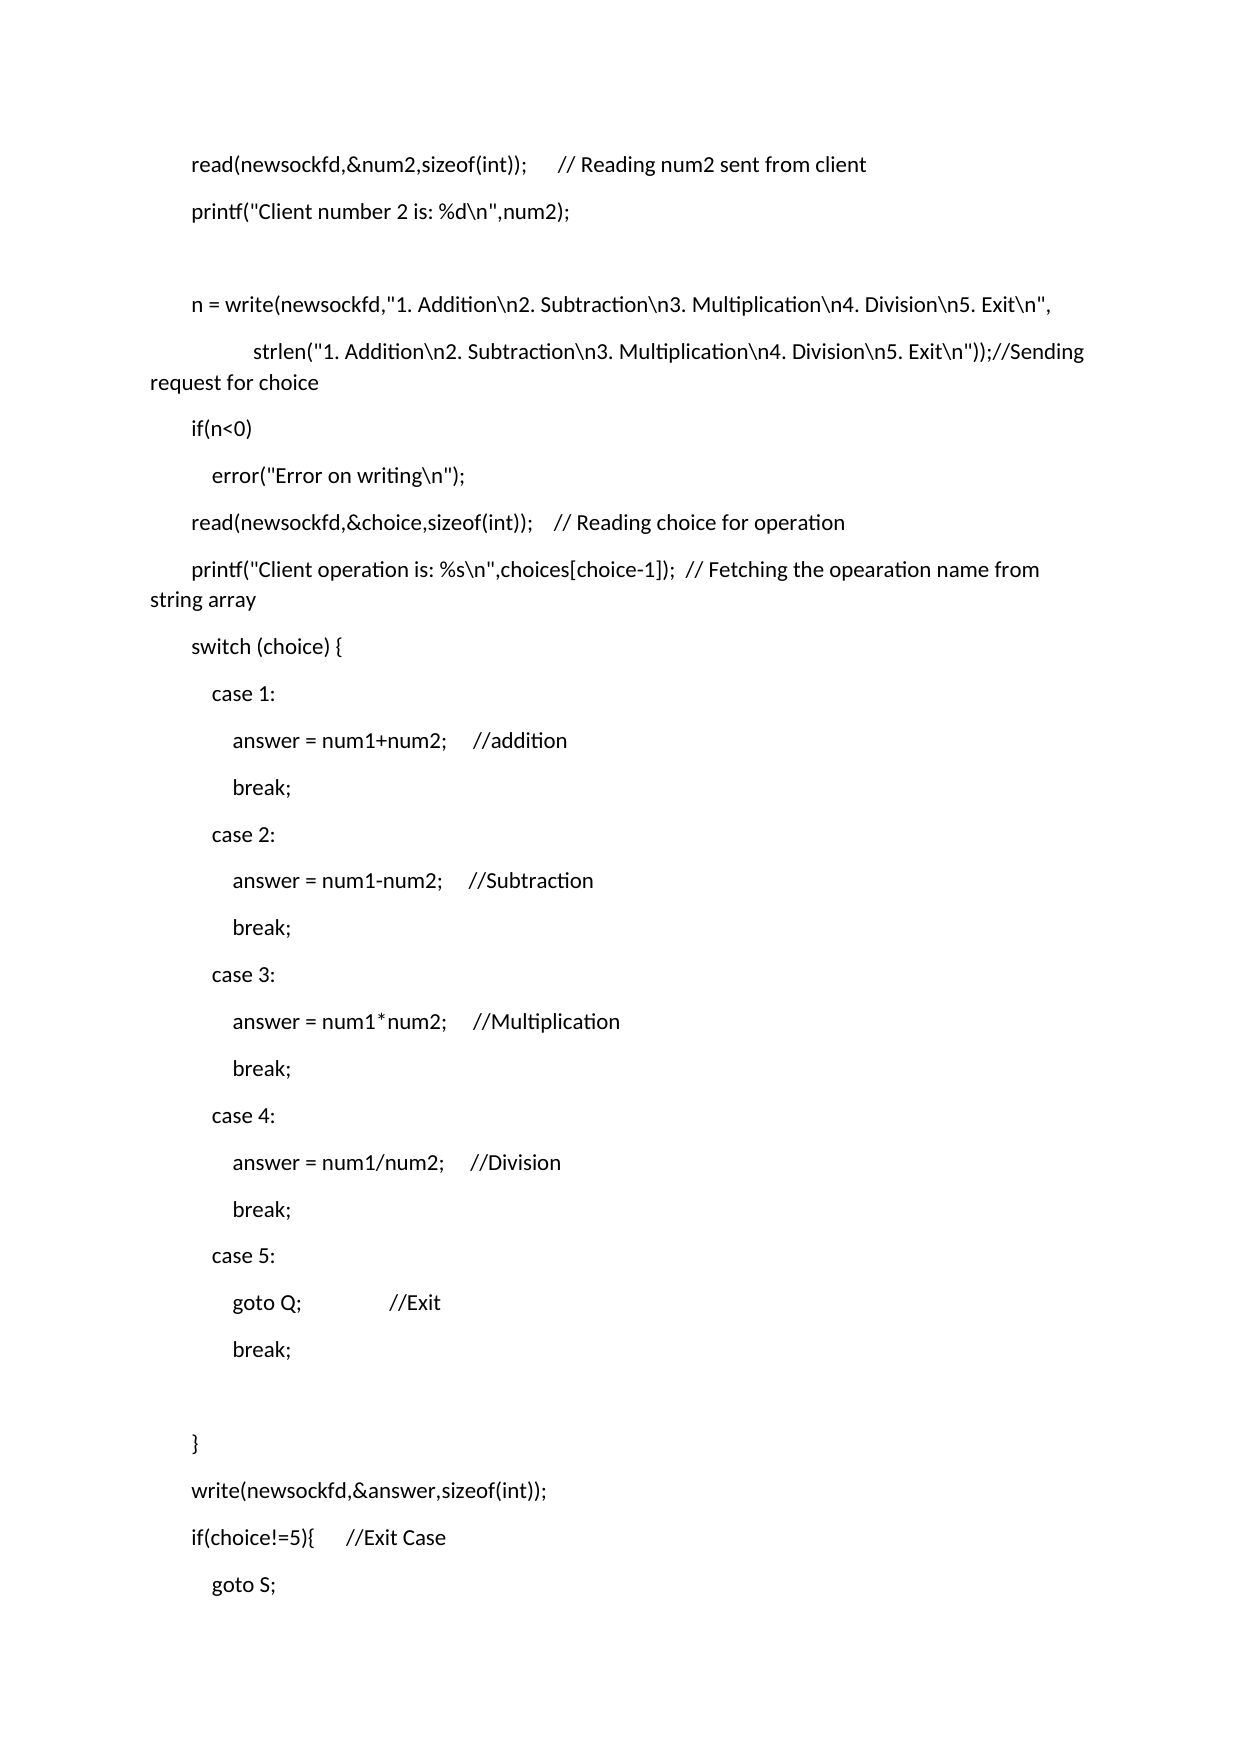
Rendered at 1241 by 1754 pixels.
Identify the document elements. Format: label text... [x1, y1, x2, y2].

text read(newsockfd,&choice,sizeof(int)); // Reading choice for operation [150, 508, 1090, 536]
text case 3: [150, 960, 1090, 988]
text goto S; [150, 1570, 1090, 1598]
text read(newsockfd,&num2,sizeof(int)); // Reading num2 sent from client [150, 150, 1090, 178]
text write(newsockfd,&answer,sizeof(int)); [150, 1476, 1090, 1504]
text case 1: [150, 679, 1090, 707]
text case 2: [150, 820, 1090, 848]
text printf("Client number 2 is: %d\n",num2); [150, 197, 1090, 225]
text error("Error on writing\n"); [150, 461, 1090, 489]
text case 4: [150, 1101, 1090, 1129]
text case 5: [150, 1242, 1090, 1270]
text answer = num1+num2; //addition [150, 726, 1090, 754]
text break; [150, 1054, 1090, 1082]
text break; [150, 913, 1090, 942]
text break; [150, 773, 1090, 801]
text answer = num1-num2; //Subtraction [150, 867, 1090, 895]
text answer = num1/num2; //Division [150, 1148, 1090, 1176]
text break; [150, 1335, 1090, 1363]
text goto Q; //Exit [150, 1288, 1090, 1317]
text strlen("1. Addition\n2. Subtraction\n3. Multiplication\n4. Division\n5. Exit\n"));//Sending request for choice [150, 337, 1090, 396]
text switch (choice) { [150, 632, 1090, 660]
text n = write(newsockfd,"1. Addition\n2. Subtraction\n3. Multiplication\n4. Division\n5. Exit\n", [150, 291, 1090, 319]
text } [150, 1429, 1090, 1457]
text answer = num1*num2; //Multiplication [150, 1007, 1090, 1035]
text printf("Client operation is: %s\n",choices[choice-1]); // Fetching the opearation name from string array [150, 555, 1090, 613]
text break; [150, 1195, 1090, 1223]
text if(n<0) [150, 414, 1090, 443]
text if(choice!=5){ //Exit Case [150, 1523, 1090, 1551]
